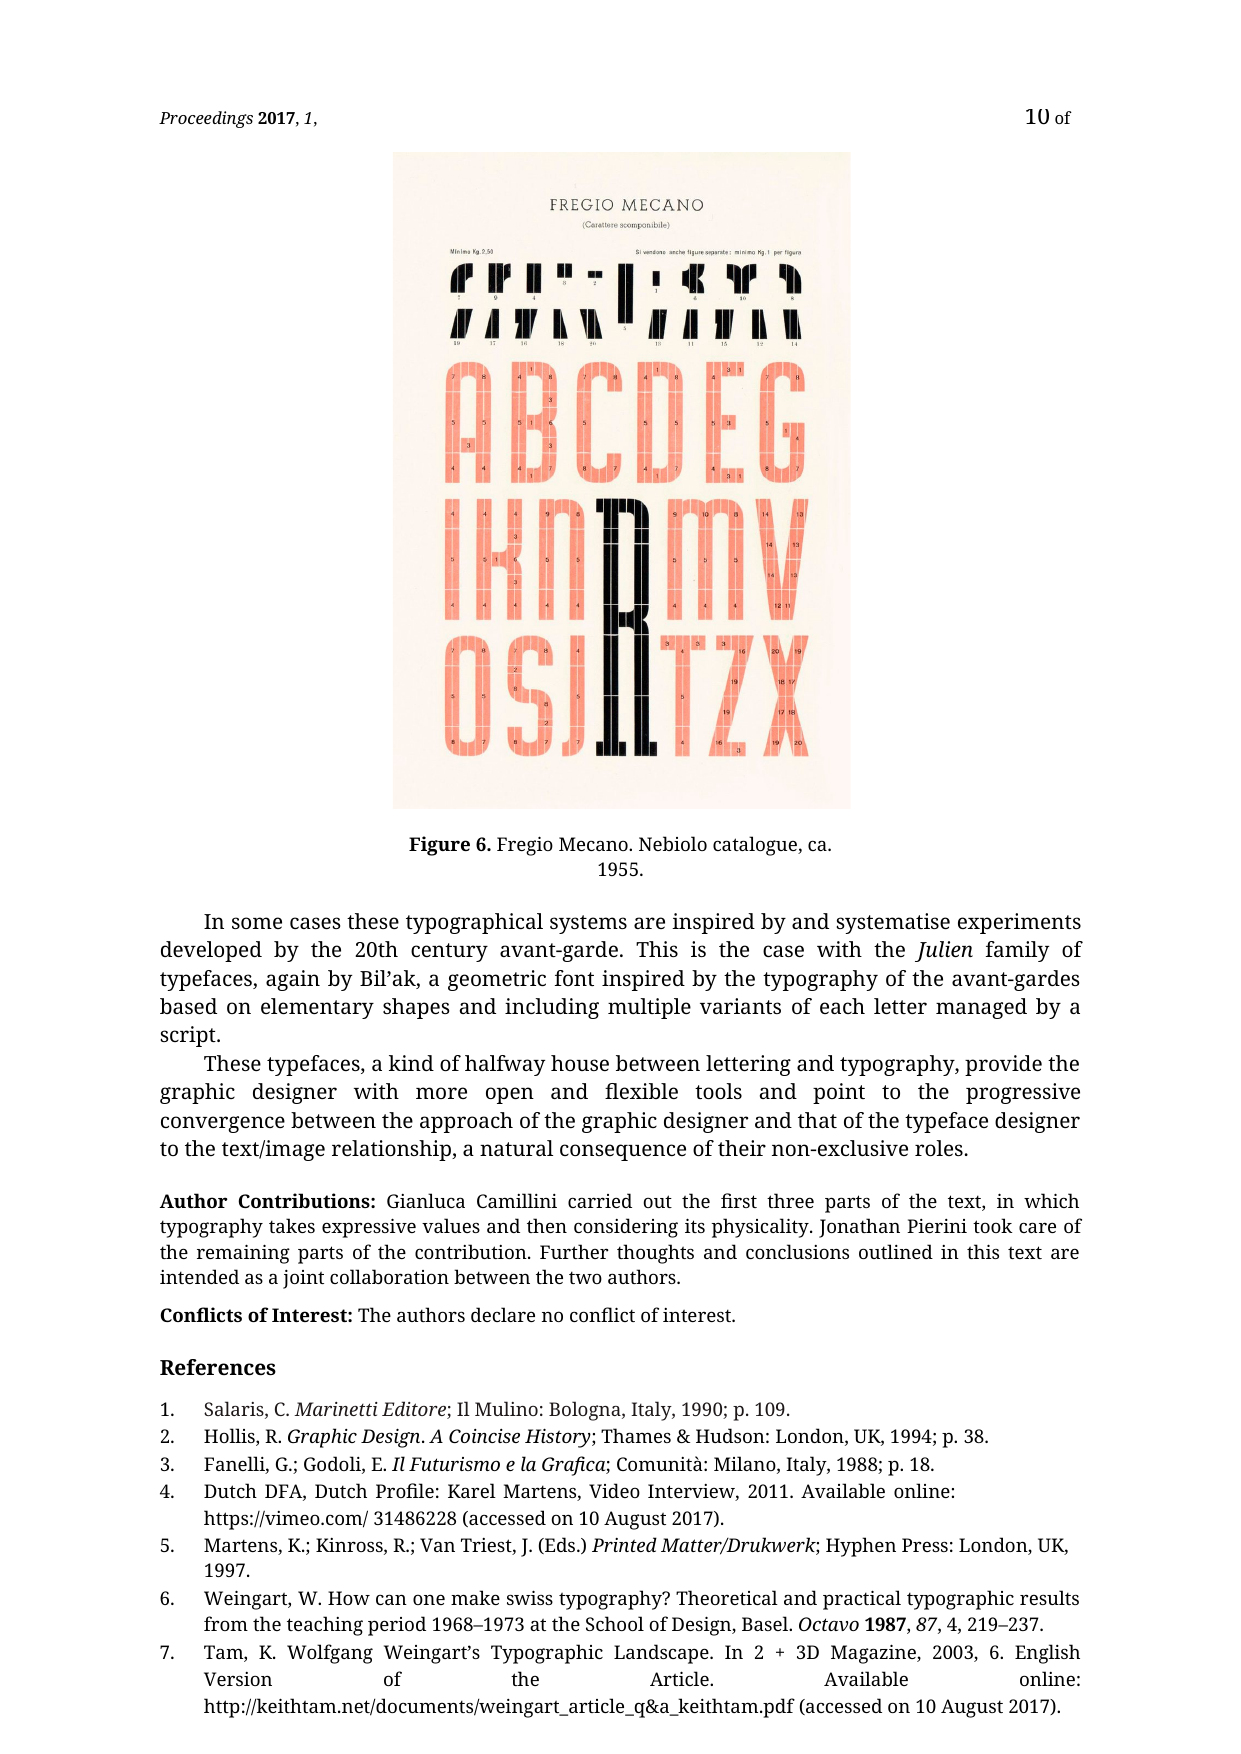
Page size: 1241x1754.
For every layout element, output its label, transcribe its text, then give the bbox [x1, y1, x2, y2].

list Salaris, C. Marinetti Editore; Il Mulino: Bologna, Italy, 1990; p. 109. [159, 1396, 1096, 1422]
list Dutch DFA, Dutch Profile: Karel Martens, Video Interview, 2011. Available online: https://vimeo.com/ 31486228 (accessed on 10 August 2017). [159, 1478, 1081, 1531]
subtitle References [159, 1353, 1096, 1382]
list Martens, K.; Kinross, R.; Van Triest, J. (Eds.) Printed Matter/Drukwerk; Hyphen Press: London, UK, 1997. [159, 1532, 1096, 1583]
list Fanelli, G.; Godoli, E. Il Futurismo e la Grafica; Comunità: Milano, Italy, 1988; p. 18. [159, 1451, 1096, 1476]
list Weingart, W. How can one make swiss typography? Theoretical and practical typographic results from the teaching period 1968–1973 at the School of Design, Basel. Octavo 1987, 87, 4, 219–237. [159, 1585, 1081, 1637]
picture [392, 152, 851, 809]
list Hollis, R. Graphic Design. A Coincise History; Thames & Hudson: London, UK, 1994; p. 38. [159, 1423, 1096, 1449]
text In some cases these typographical systems are inspired by and systematise experiments developed by the 20th century avant-garde. This is the case with the Julien family of typefaces, again by Bil’ak, a geometric font inspired by the typography of the avant-gardes based on elementary shapes and including multiple variants of each letter managed by a script. [159, 907, 1081, 1049]
list Tam, K. Wolfgang Weingart’s Typographic Landscape. In 2 + 3D Magazine, 2003, 6. English Version of the Article. Available online: http://keithtam.net/documents/weingart_article_q&a_keithtam.pdf (accessed on 10 August 2017). [159, 1639, 1081, 1718]
text Author Contributions: Gianluca Camillini carried out the first three parts of the text, in which typography takes expressive values and then considering its physicality. Jonathan Pierini took care of the remaining parts of the contribution. Further thoughts and conclusions outlined in this text are intended as a joint collaboration between the two authors. [159, 1188, 1081, 1290]
text Figure 6. Fregio Mecano. Nebiolo catalogue, ca. 1955. [399, 831, 842, 882]
text Conflicts of Interest: The authors declare no conflict of interest. [159, 1303, 1096, 1328]
text These typefaces, a kind of halfway house between lettering and typography, provide the graphic designer with more open and flexible tools and point to the progressive convergence between the approach of the graphic designer and that of the typeface designer to the text/image relationship, a natural consequence of their non-exclusive roles. [159, 1049, 1081, 1163]
